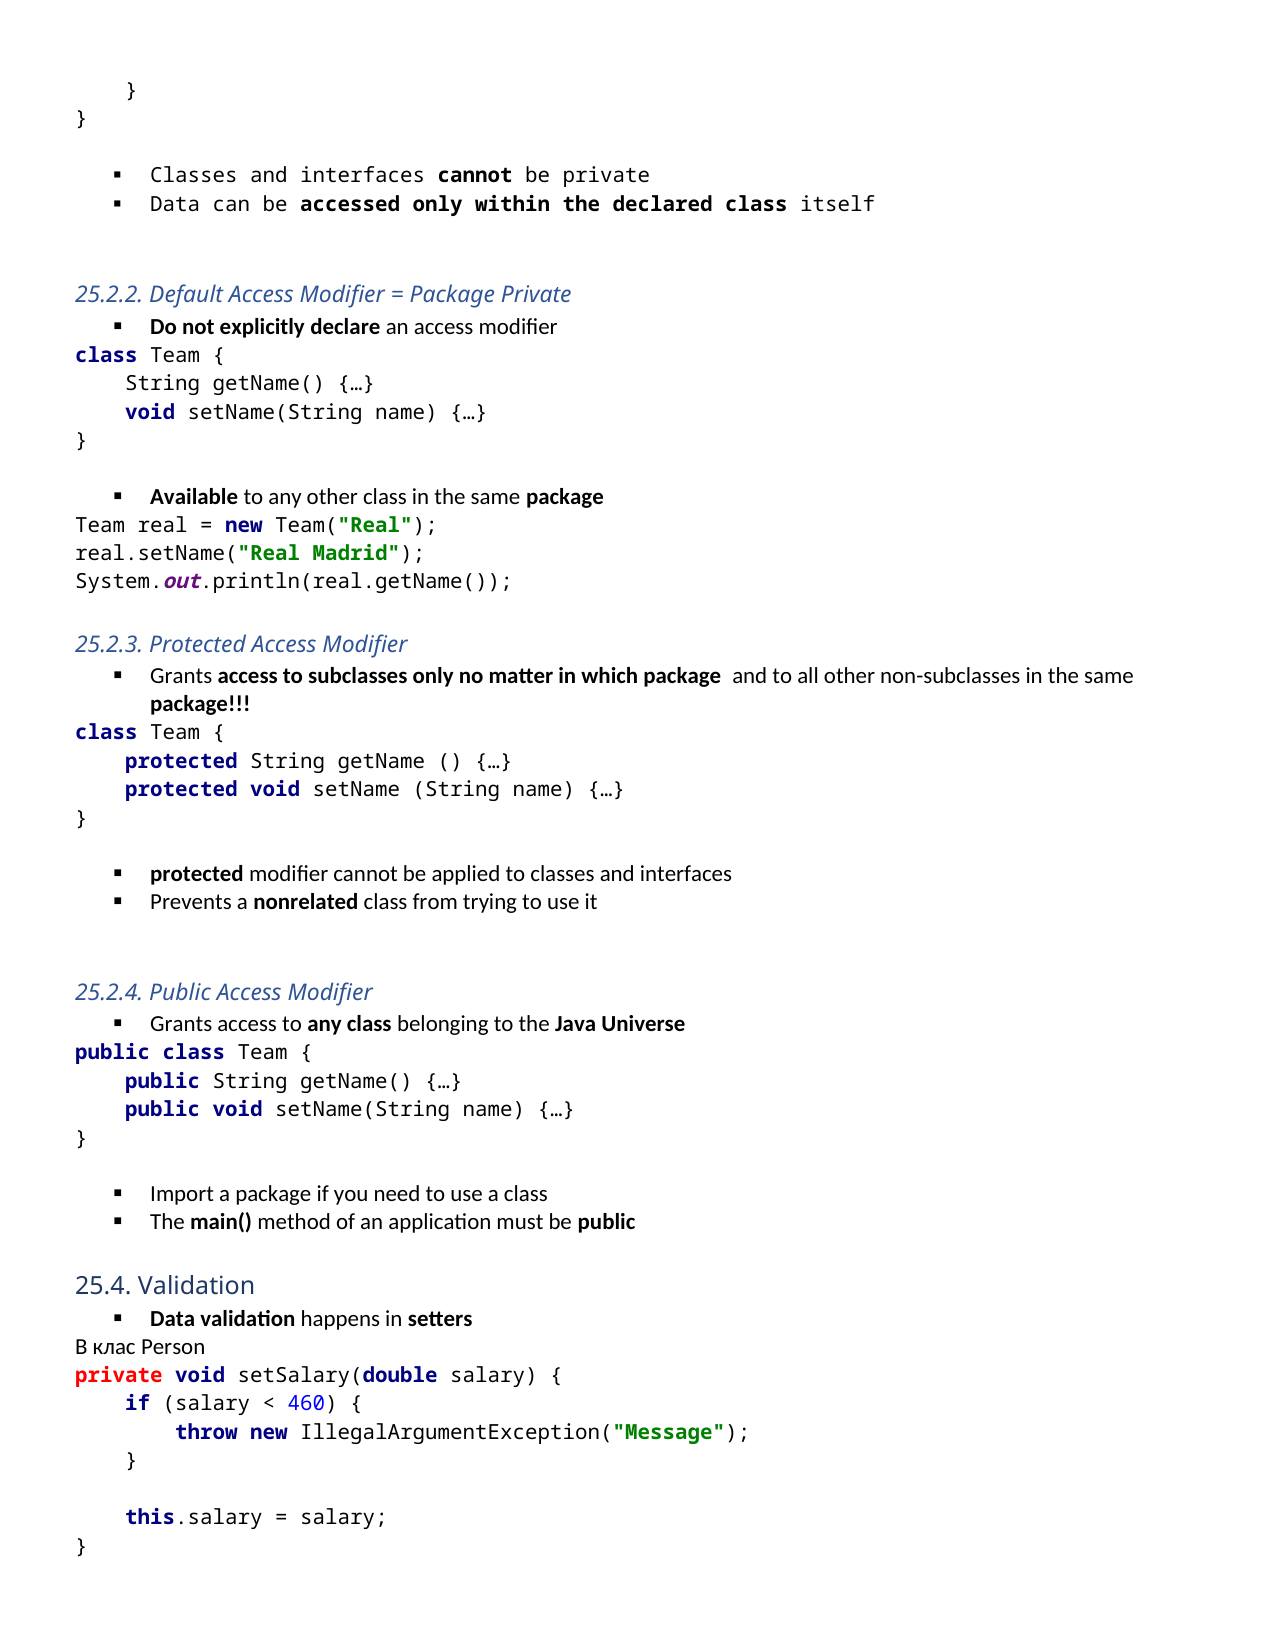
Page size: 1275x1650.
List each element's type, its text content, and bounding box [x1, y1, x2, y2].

list Data can be accessed only within the declared class itself [112, 189, 1200, 217]
list Import a package if you need to use a class [112, 1179, 1200, 1207]
text class Team { protected String getName () {…} protected void setName (String name) {…} } [75, 717, 1200, 831]
text class Team { String getName() {…} void setName(String name) {…} } [75, 340, 1200, 454]
subtitle 25.2.4. Public Access Modifier [75, 976, 1200, 1007]
list Prevents a nonrelated class from trying to use it [112, 887, 1200, 915]
subtitle 25.2.3. Protected Access Modifier [75, 628, 1200, 659]
subtitle 25.2.2. Default Access Modifier = Package Private [75, 278, 1200, 309]
list Grants access to any class belonging to the Java Universe [112, 1009, 1200, 1037]
list protected modifier cannot be applied to classes and interfaces [112, 859, 1200, 887]
text private void setSalary(double salary) { if (salary < 460) { throw new IllegalArgumentException("Message"); } this.salary = salary; } [75, 1360, 1200, 1559]
list Data validation happens in setters [112, 1304, 1200, 1332]
list The main() method of an application must be public [112, 1207, 1200, 1235]
text public class Team { public String getName() {…} public void setName(String name) {…} } [75, 1037, 1200, 1151]
subtitle 25.4. Validation [75, 1267, 1200, 1301]
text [75, 75, 1200, 132]
text В клас Person [75, 1332, 1200, 1360]
list Do not explicitly declare an access modifier [112, 312, 1200, 340]
list Grants access to subclasses only no matter in which package and to all other non-subclasses in the same package!!! [112, 661, 1200, 717]
list Classes and interfaces cannot be private [112, 160, 1200, 189]
list Available to any other class in the same package [112, 482, 1200, 510]
text Team real = new Team("Real"); real.setName("Real Madrid"); System.out.println(real.getName()); [75, 510, 1200, 595]
